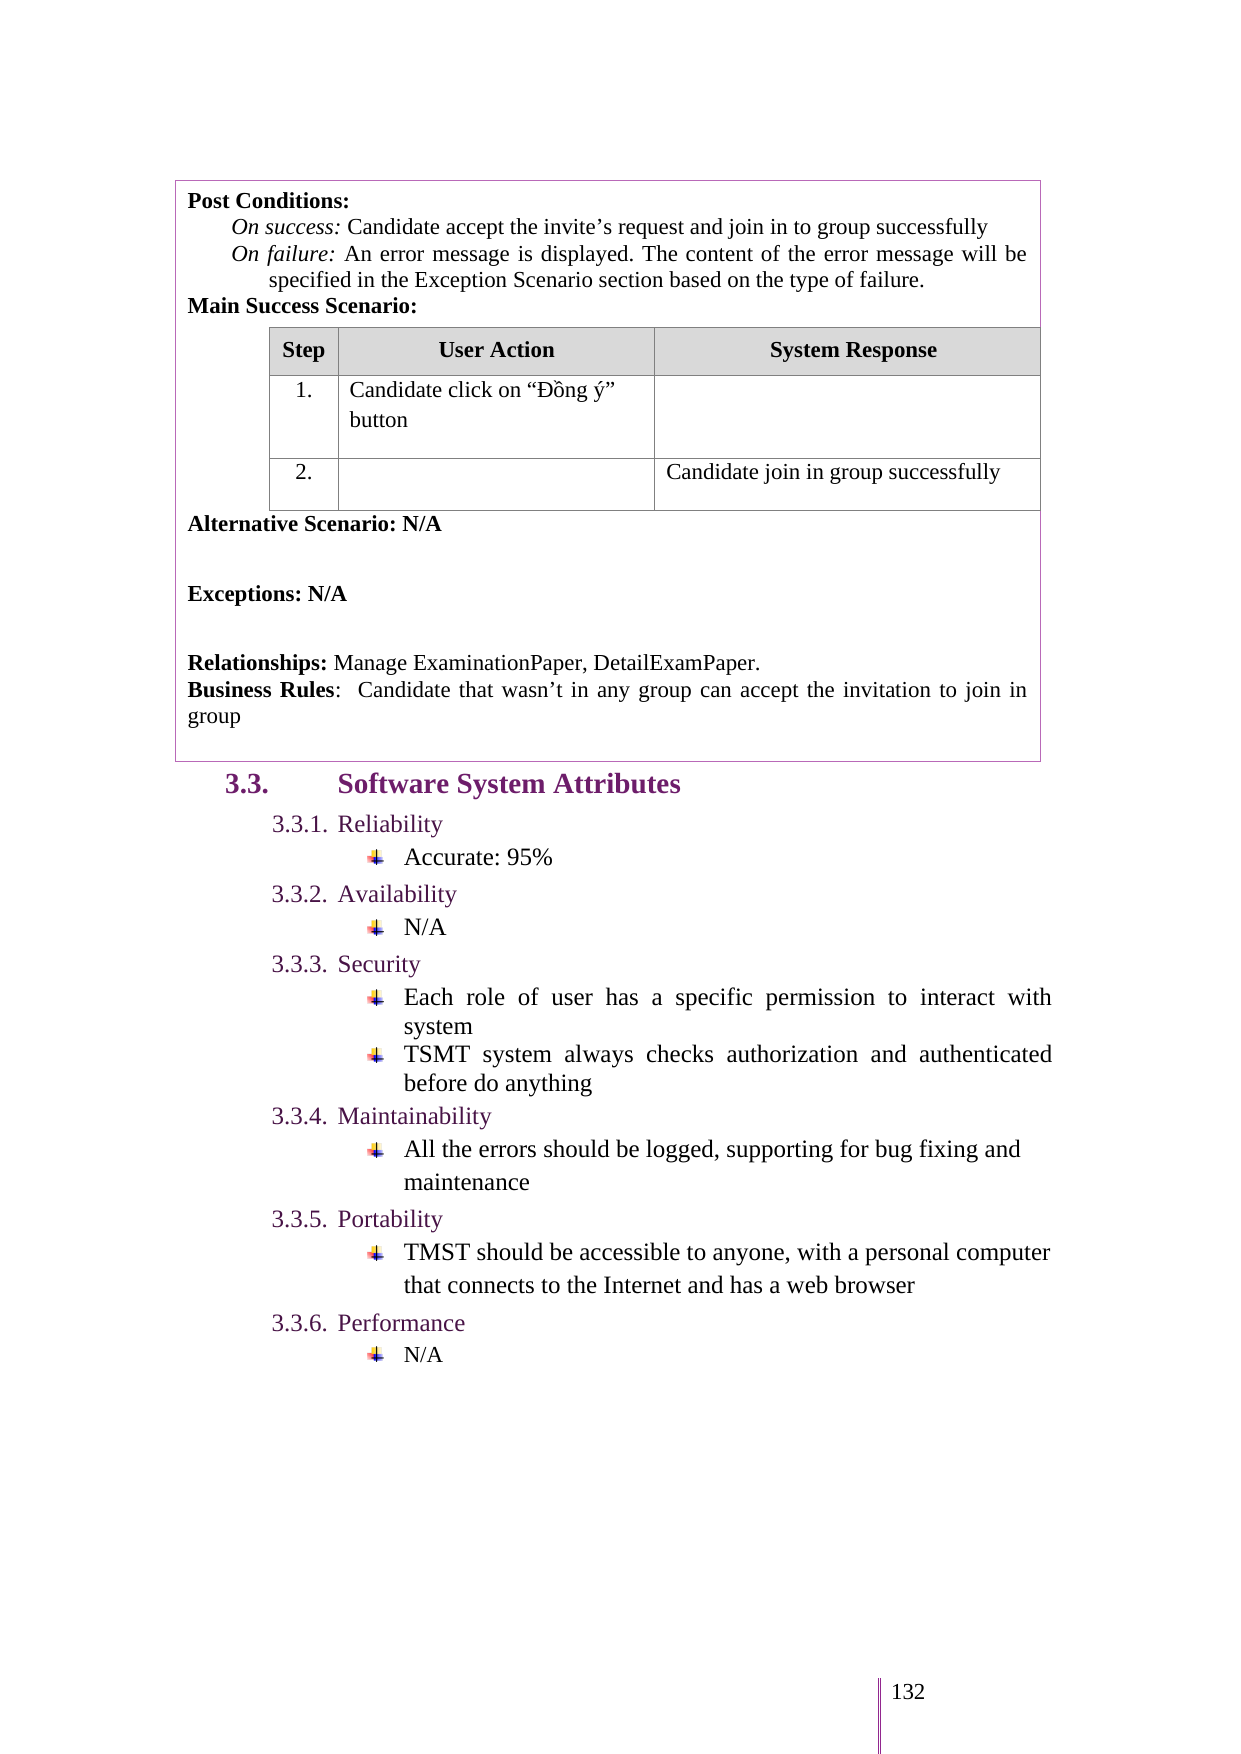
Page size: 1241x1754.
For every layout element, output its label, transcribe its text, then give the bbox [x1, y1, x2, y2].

picture [367, 918, 384, 936]
list Accurate: 95% [366, 842, 1053, 870]
list TSMT system always checks authorization and authenticated before do anything [366, 1039, 1053, 1097]
picture [367, 1345, 384, 1362]
picture [367, 848, 384, 865]
list N/A [366, 912, 1053, 941]
picture [367, 1141, 384, 1158]
subtitle Maintainability [271, 1101, 1053, 1130]
subtitle Reliability [272, 809, 1053, 837]
list TMST should be accessible to anyone, with a personal computer that connects to the Internet and has a web browser [366, 1237, 1053, 1299]
picture [367, 1244, 384, 1261]
subtitle Software System Attributes [225, 766, 1053, 799]
subtitle Availability [271, 879, 1053, 908]
list All the errors should be logged, supporting for bug fixing and maintenance [366, 1134, 1053, 1196]
picture [367, 988, 384, 1006]
subtitle Performance [271, 1308, 1053, 1336]
list Each role of user has a specific permission to interact with system [366, 982, 1053, 1039]
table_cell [176, 181, 1040, 761]
list N/A [366, 1341, 1053, 1367]
picture [367, 1046, 384, 1063]
subtitle Portability [271, 1204, 1053, 1233]
subtitle Security [271, 949, 1053, 978]
